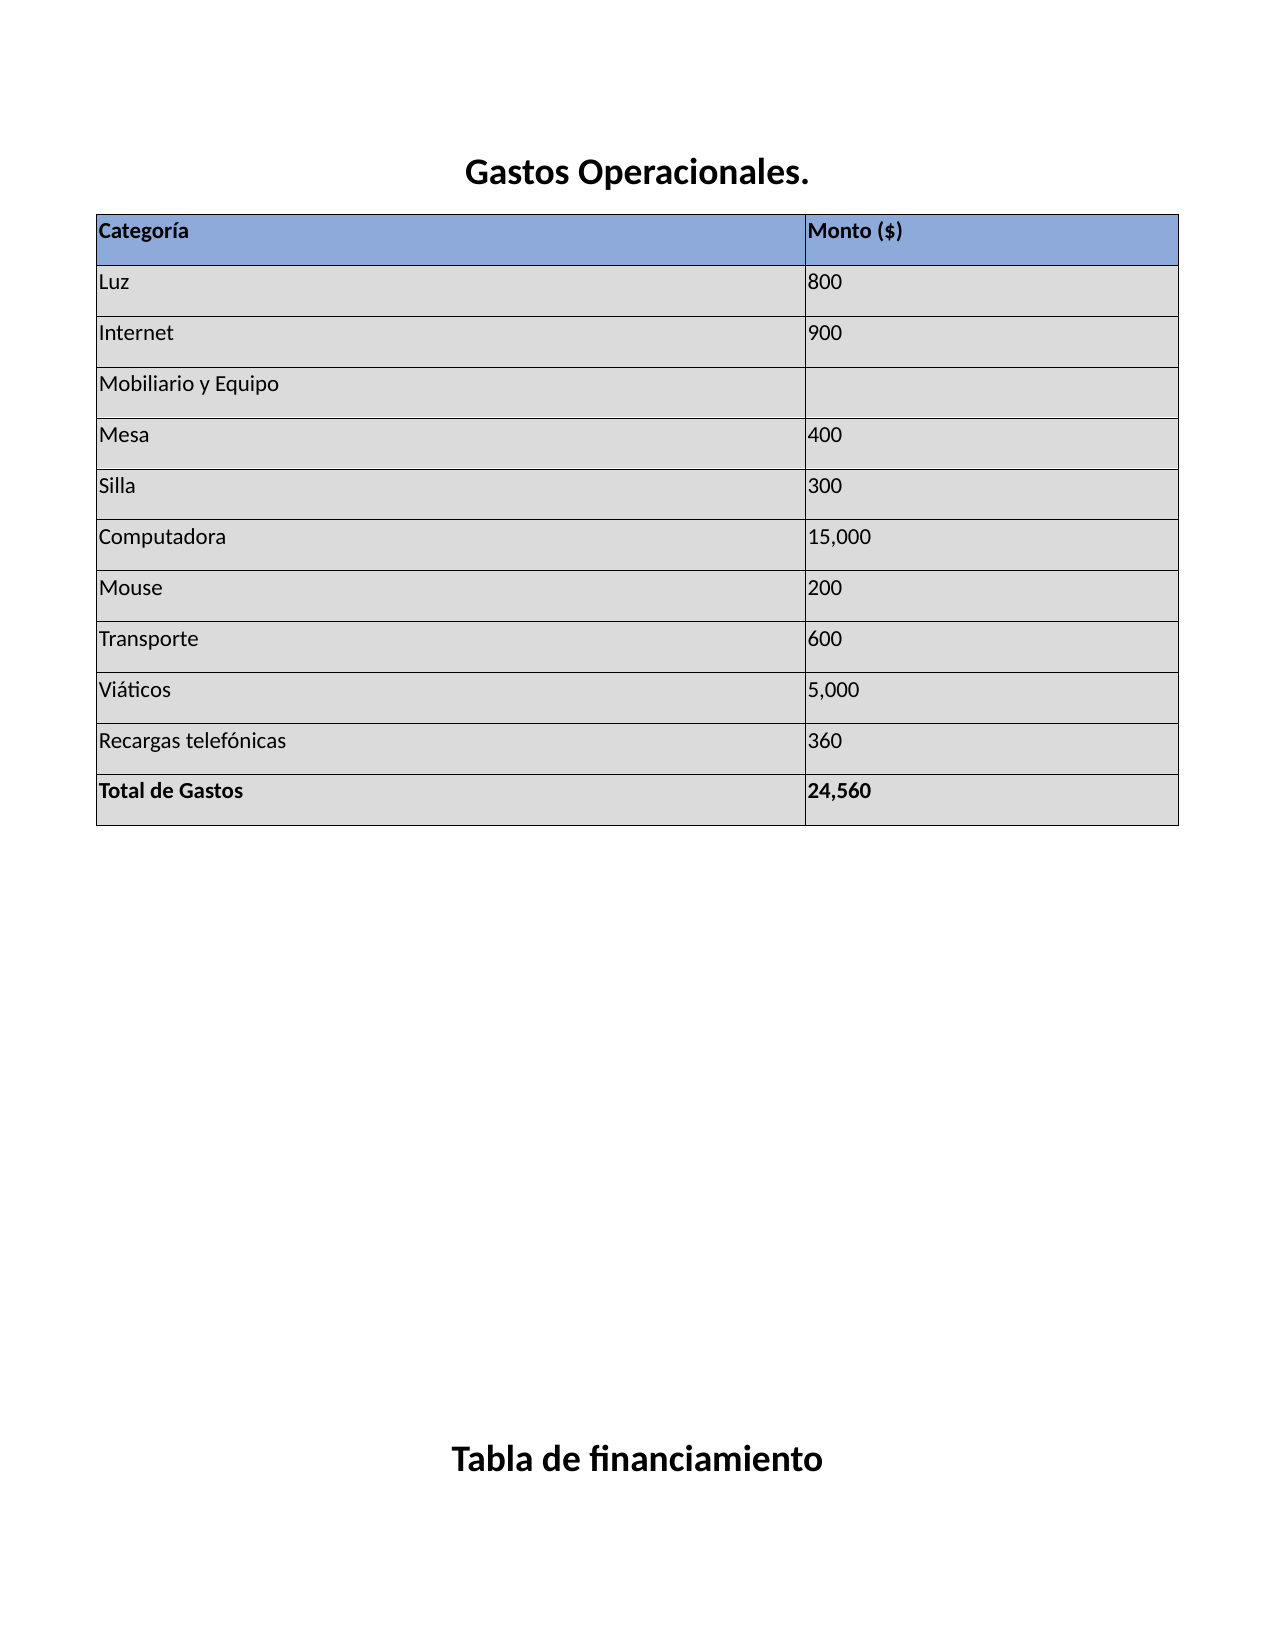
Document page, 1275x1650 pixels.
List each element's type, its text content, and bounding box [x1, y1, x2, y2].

table_cell 900 [806, 317, 1178, 367]
table_cell Mouse [97, 571, 805, 621]
text Tabla de financiamiento [177, 1435, 1098, 1481]
table_cell Viáticos [97, 673, 805, 723]
table_header Monto ($) [806, 215, 1178, 265]
table_cell 400 [806, 419, 1178, 468]
table_cell [806, 368, 1178, 417]
table_cell Total de Gastos [97, 775, 805, 825]
table_cell 300 [806, 470, 1178, 519]
table_cell Mobiliario y Equipo [97, 368, 805, 417]
table_cell 5,000 [806, 673, 1178, 723]
table_cell 24,560 [806, 775, 1178, 825]
table_cell Computadora [97, 520, 805, 570]
text Gastos Operacionales. [177, 148, 1098, 193]
table_cell 360 [806, 724, 1178, 774]
table_header Categoría [97, 215, 805, 265]
table_cell 200 [806, 571, 1178, 621]
table_cell Transporte [97, 622, 805, 672]
table_cell 600 [806, 622, 1178, 672]
table_cell Recargas telefónicas [97, 724, 805, 774]
table_cell Luz [97, 266, 805, 316]
table_cell Mesa [97, 419, 805, 468]
table_cell Silla [97, 470, 805, 519]
table_cell 800 [806, 266, 1178, 316]
table_cell Internet [97, 317, 805, 367]
table_cell 15,000 [806, 520, 1178, 570]
